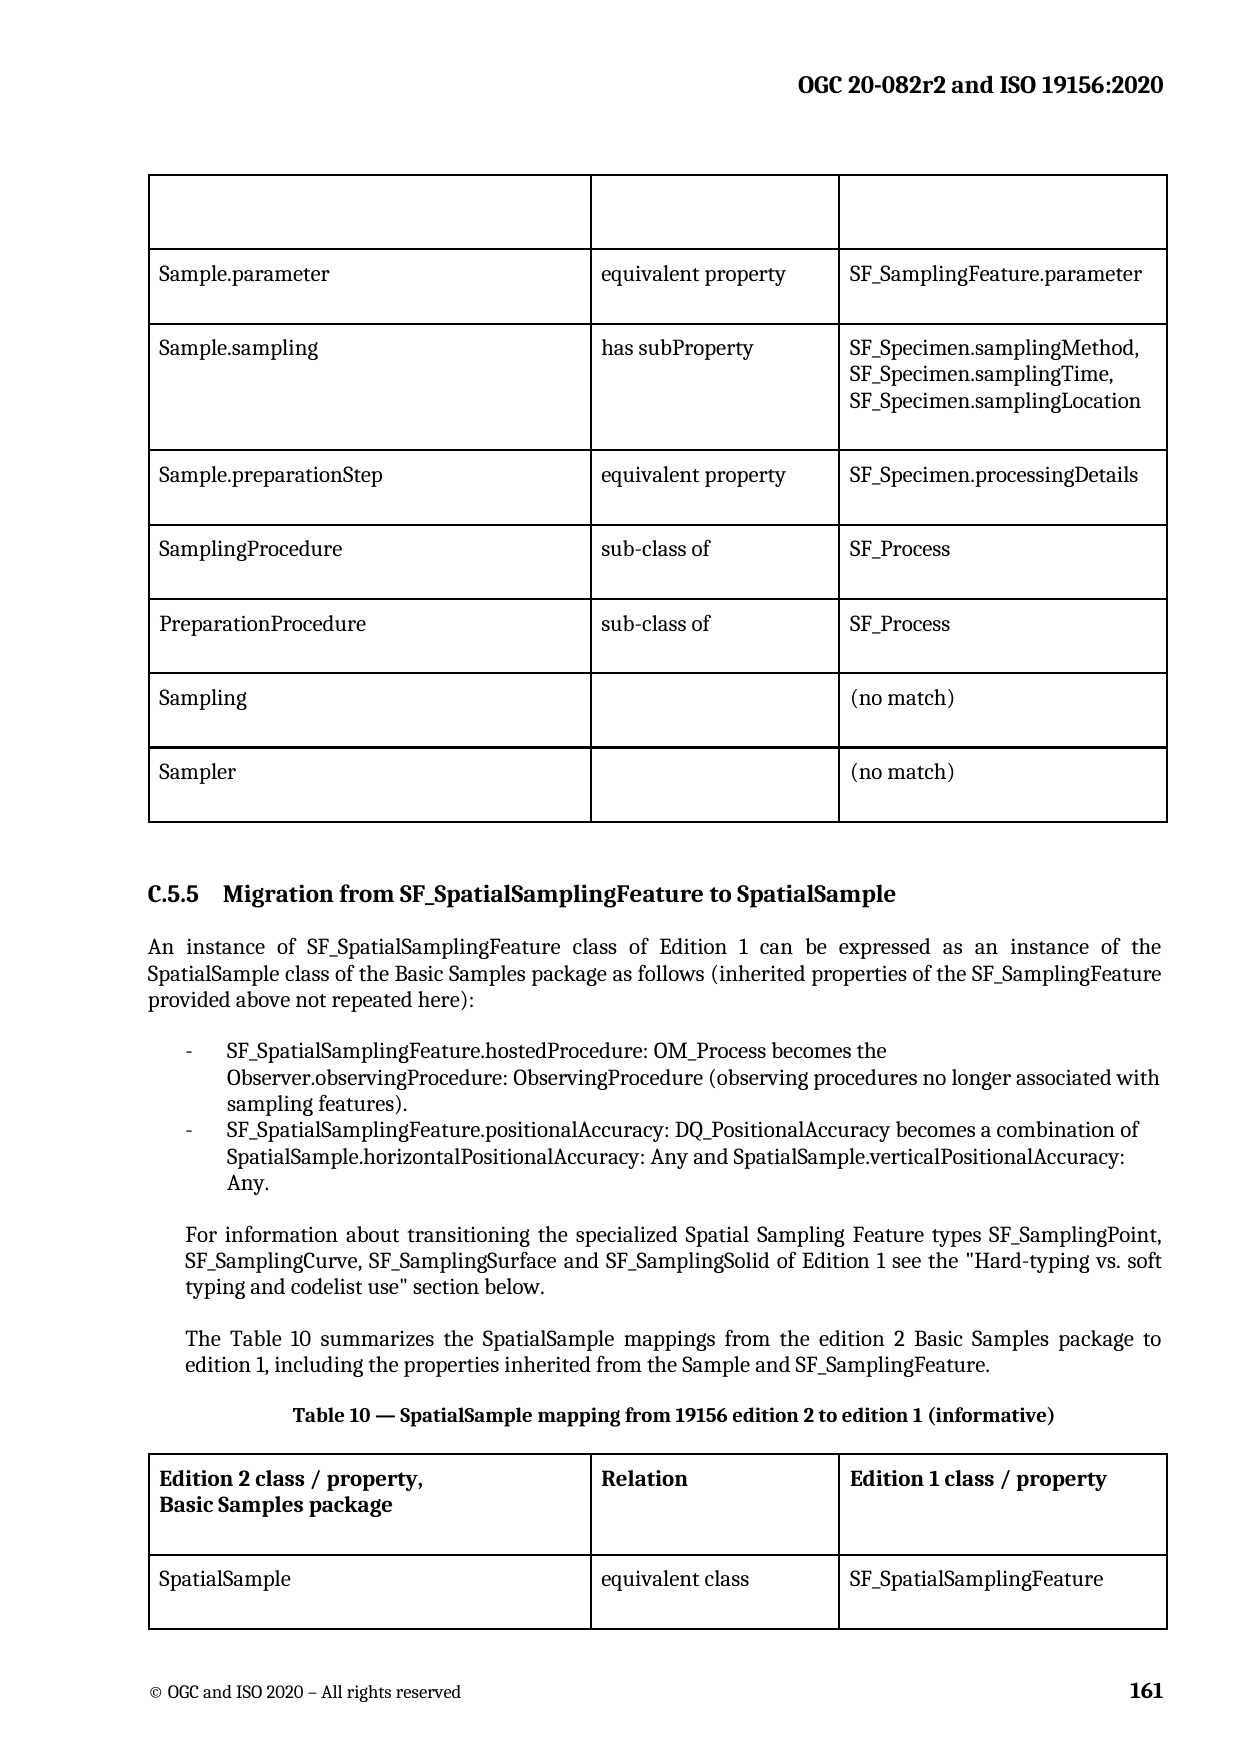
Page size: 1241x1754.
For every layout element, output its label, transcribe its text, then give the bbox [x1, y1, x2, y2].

text For information about transitioning the specialized Spatial Sampling Feature types SF_SamplingPoint, SF_SamplingCurve, SF_SamplingSurface and SF_SamplingSolid of Edition 1 see the "Hard-typing vs. soft typing and codelist use" section below. [185, 1221, 1163, 1300]
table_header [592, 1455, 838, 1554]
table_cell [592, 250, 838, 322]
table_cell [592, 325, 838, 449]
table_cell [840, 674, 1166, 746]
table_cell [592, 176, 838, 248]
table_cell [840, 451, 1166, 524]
text An instance of SF_SpatialSamplingFeature class of Edition 1 can be expressed as an instance of the SpatialSample class of the Basic Samples package as follows (inherited properties of the SF_SamplingFeature provided above not repeated here): [148, 934, 1163, 1013]
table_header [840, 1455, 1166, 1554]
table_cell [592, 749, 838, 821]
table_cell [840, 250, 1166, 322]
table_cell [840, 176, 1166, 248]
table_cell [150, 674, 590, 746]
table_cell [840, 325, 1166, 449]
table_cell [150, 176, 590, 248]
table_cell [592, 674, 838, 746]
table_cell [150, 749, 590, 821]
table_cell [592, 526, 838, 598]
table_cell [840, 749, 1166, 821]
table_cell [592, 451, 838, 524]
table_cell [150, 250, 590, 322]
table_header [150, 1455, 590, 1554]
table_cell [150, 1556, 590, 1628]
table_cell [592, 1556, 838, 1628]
text Migration from SF_SpatialSamplingFeature to SpatialSample [148, 880, 1163, 909]
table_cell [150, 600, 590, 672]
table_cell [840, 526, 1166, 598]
text The Table 10 summarizes the SpatialSample mappings from the edition 2 Basic Samples package to edition 1, including the properties inherited from the Sample and SF_SamplingFeature. [185, 1325, 1163, 1378]
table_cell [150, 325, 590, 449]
text Table 10 — SpatialSample mapping from 19156 edition 2 to edition 1 (informative) [185, 1403, 1163, 1428]
list SF_SpatialSamplingFeature.positionalAccuracy: DQ_PositionalAccuracy becomes a combination of SpatialSample.horizontalPositionalAccuracy: Any and SpatialSample.verticalPositionalAccuracy: Any. [185, 1117, 1163, 1196]
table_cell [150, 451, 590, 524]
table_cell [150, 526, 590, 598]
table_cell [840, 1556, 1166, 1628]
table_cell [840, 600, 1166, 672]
list SF_SpatialSamplingFeature.hostedProcedure: OM_Process becomes the Observer.observingProcedure: ObservingProcedure (observing procedures no longer associated with sampling features). [185, 1038, 1163, 1117]
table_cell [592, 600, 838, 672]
